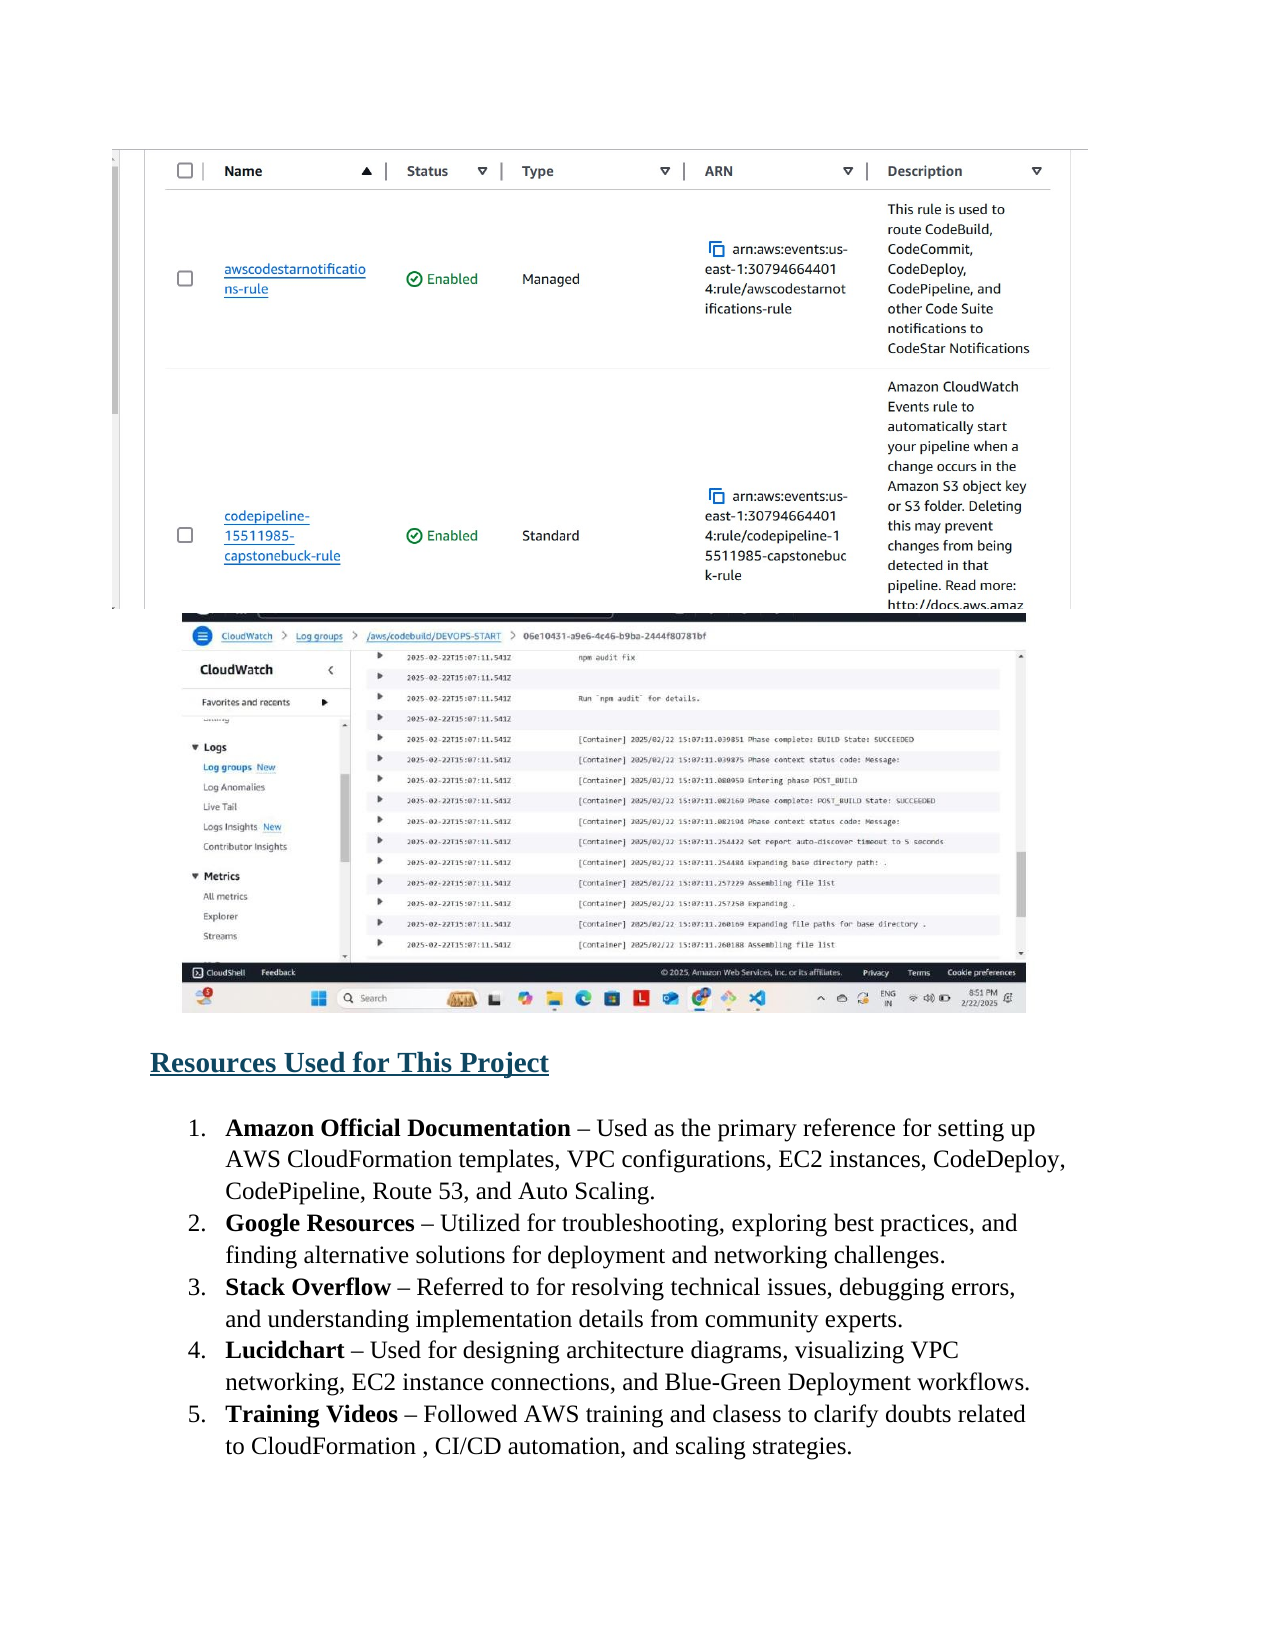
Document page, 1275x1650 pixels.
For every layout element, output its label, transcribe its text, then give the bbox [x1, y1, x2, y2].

list Training Videos – Followed AWS training and clasess to clarify doubts related to CloudFormation , CI/CD automation, and scaling strategies. [188, 1399, 1051, 1460]
picture [112, 149, 1088, 609]
list Google Resources – Utilized for troubleshooting, exploring best practices, and finding alternative solutions for deployment and networking challenges. [188, 1208, 1095, 1269]
subtitle Resources Used for This Project [150, 1045, 1200, 1079]
list Stack Overflow – Referred to for resolving technical issues, debugging errors, and understanding implementation details from community experts. [188, 1272, 1057, 1332]
list Lucidchart – Used for designing architecture diagrams, visualizing VPC networking, EC2 instance connections, and Blue-Green Deployment workflows. [188, 1336, 1085, 1396]
list Amazon Official Documentation – Used as the primary reference for setting up AWS CloudFormation templates, VPC configurations, EC2 instances, CodeDeploy, CodePipeline, Route 53, and Auto Scaling. [188, 1113, 1097, 1205]
picture [176, 613, 1035, 1013]
